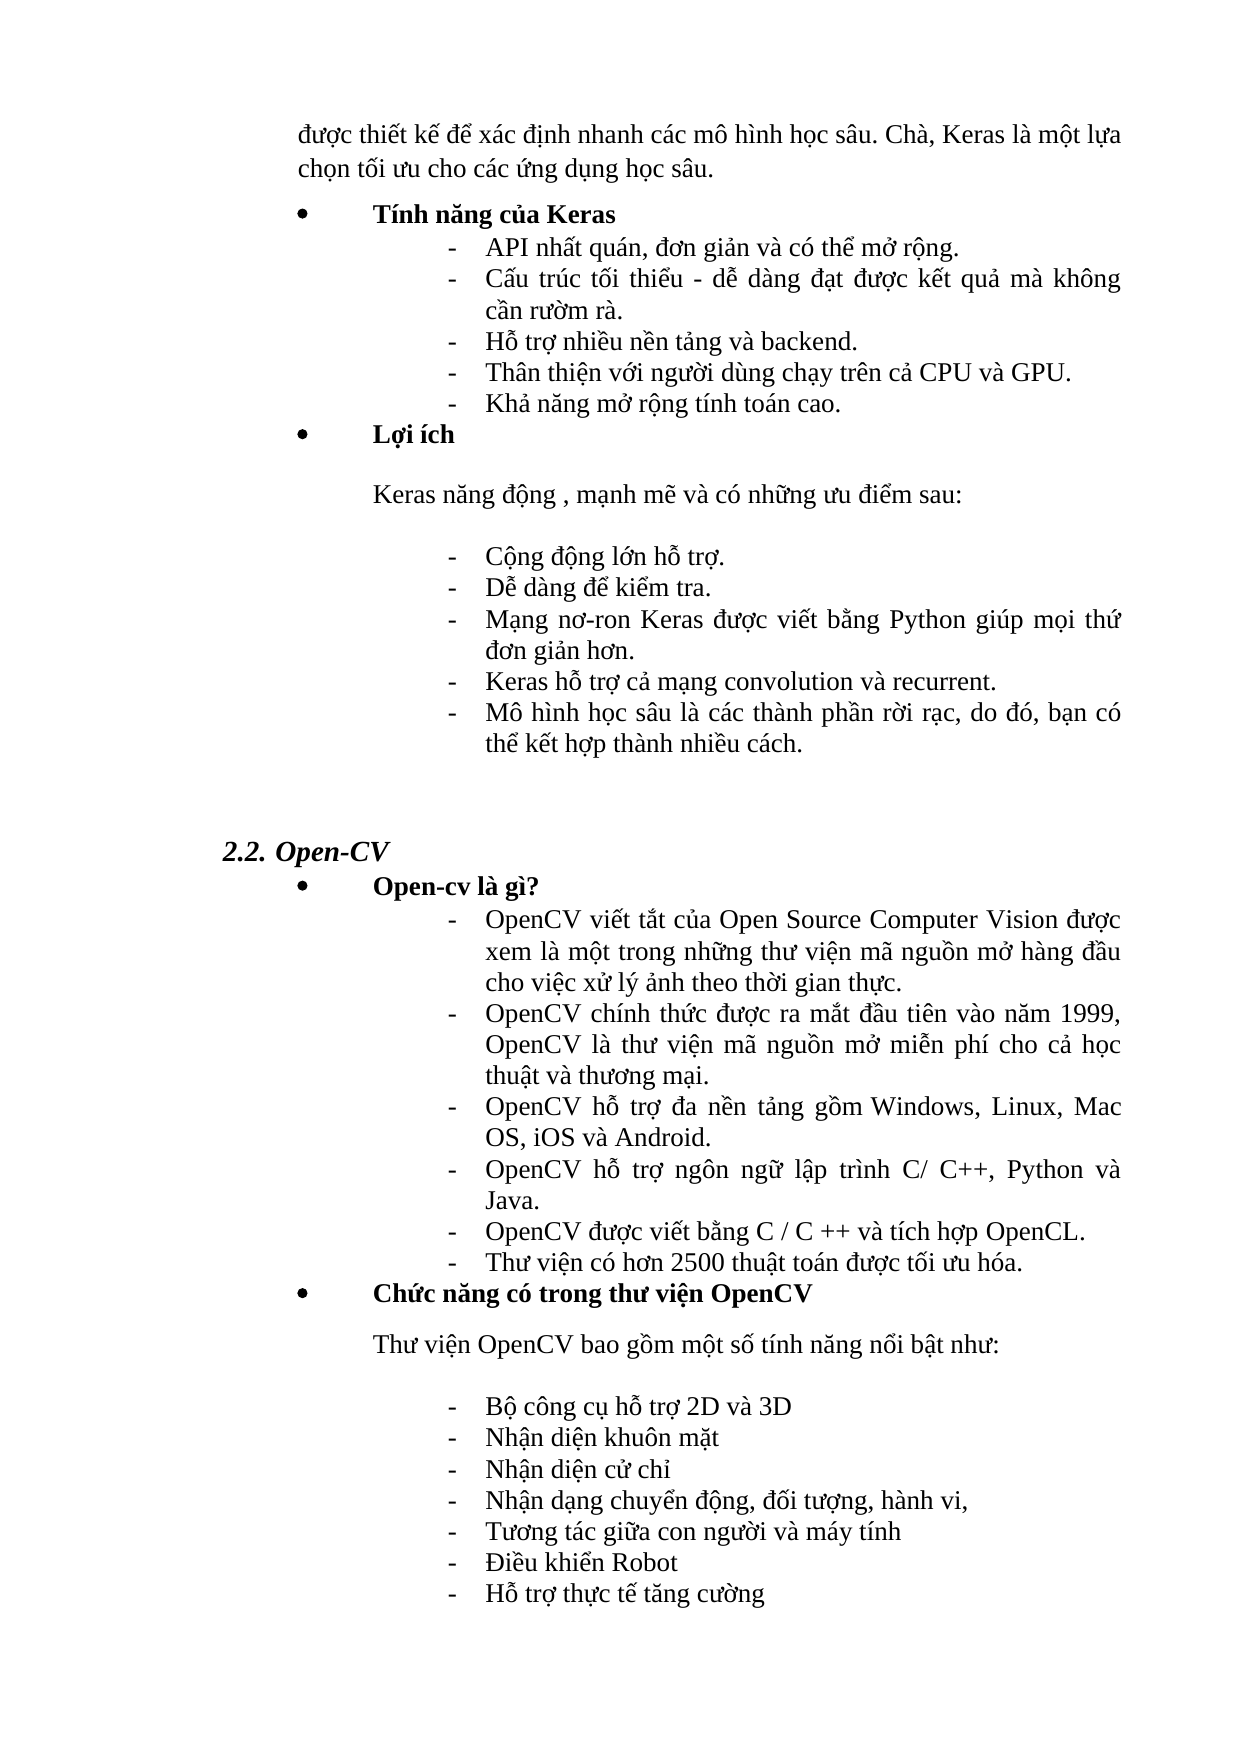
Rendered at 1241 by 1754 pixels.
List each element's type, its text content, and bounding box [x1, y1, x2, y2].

list Thư viện có hơn 2500 thuật toán được tối ưu hóa. [448, 1246, 1122, 1277]
subtitle Open-CV [223, 834, 1122, 867]
list Mô hình học sâu là các thành phần rời rạc, do đó, bạn có thể kết hợp thành nhiều cách. [448, 696, 1122, 758]
list Nhận diện cử chỉ [448, 1453, 1122, 1484]
list Cấu trúc tối thiểu - dễ dàng đạt được kết quả mà không cần rườm rà. [448, 263, 1122, 325]
list OpenCV được viết bằng C / C ++ và tích hợp OpenCL. [448, 1215, 1122, 1246]
list OpenCV hỗ trợ đa nền tảng gồm Windows, Linux, Mac OS, iOS và Android. [448, 1090, 1122, 1153]
list Bộ công cụ hỗ trợ 2D và 3D [448, 1390, 1122, 1422]
list Tương tác giữa con người và máy tính [448, 1515, 1122, 1546]
list API nhất quán, đơn giản và có thể mở rộng. [448, 231, 1122, 263]
list Chức năng có trong thư viện OpenCV [298, 1277, 1122, 1308]
list Cộng động lớn hỗ trợ. [448, 540, 1122, 572]
list Open-cv là gì? [298, 870, 1122, 901]
list Hỗ trợ nhiều nền tảng và backend. [448, 325, 1122, 356]
list Keras hỗ trợ cả mạng convolution và recurrent. [448, 665, 1122, 696]
list OpenCV chính thức được ra mắt đầu tiên vào năm 1999, OpenCV là thư viện mã nguồn mở miễn phí cho cả học thuật và thương mại. [448, 997, 1122, 1090]
list Dễ dàng để kiểm tra. [448, 572, 1122, 603]
list OpenCV hỗ trợ ngôn ngữ lập trình C/ C++, Python và Java. [448, 1153, 1122, 1215]
text Thư viện OpenCV bao gồm một số tính năng nổi bật như: [298, 1328, 1122, 1359]
list Thân thiện với người dùng chạy trên cả CPU và GPU. [448, 356, 1122, 387]
list Tính năng của Keras [298, 198, 1122, 229]
list Nhận dạng chuyển động, đối tượng, hành vi, [448, 1484, 1122, 1515]
list Hỗ trợ thực tế tăng cường [448, 1577, 1122, 1608]
text Keras năng động , mạnh mẽ và có những ưu điểm sau: [298, 478, 1122, 509]
list Điều khiển Robot [448, 1546, 1122, 1577]
list Nhận diện khuôn mặt [448, 1422, 1122, 1453]
list OpenCV viết tắt của Open Source Computer Vision được xem là một trong những thư viện mã nguồn mở hàng đầu cho việc xử lý ảnh theo thời gian thực. [448, 903, 1122, 997]
list Mạng nơ-ron Keras được viết bằng Python giúp mọi thứ đơn giản hơn. [448, 603, 1122, 665]
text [298, 118, 1122, 183]
list Lợi ích [298, 418, 1122, 449]
list Khả năng mở rộng tính toán cao. [448, 387, 1122, 418]
